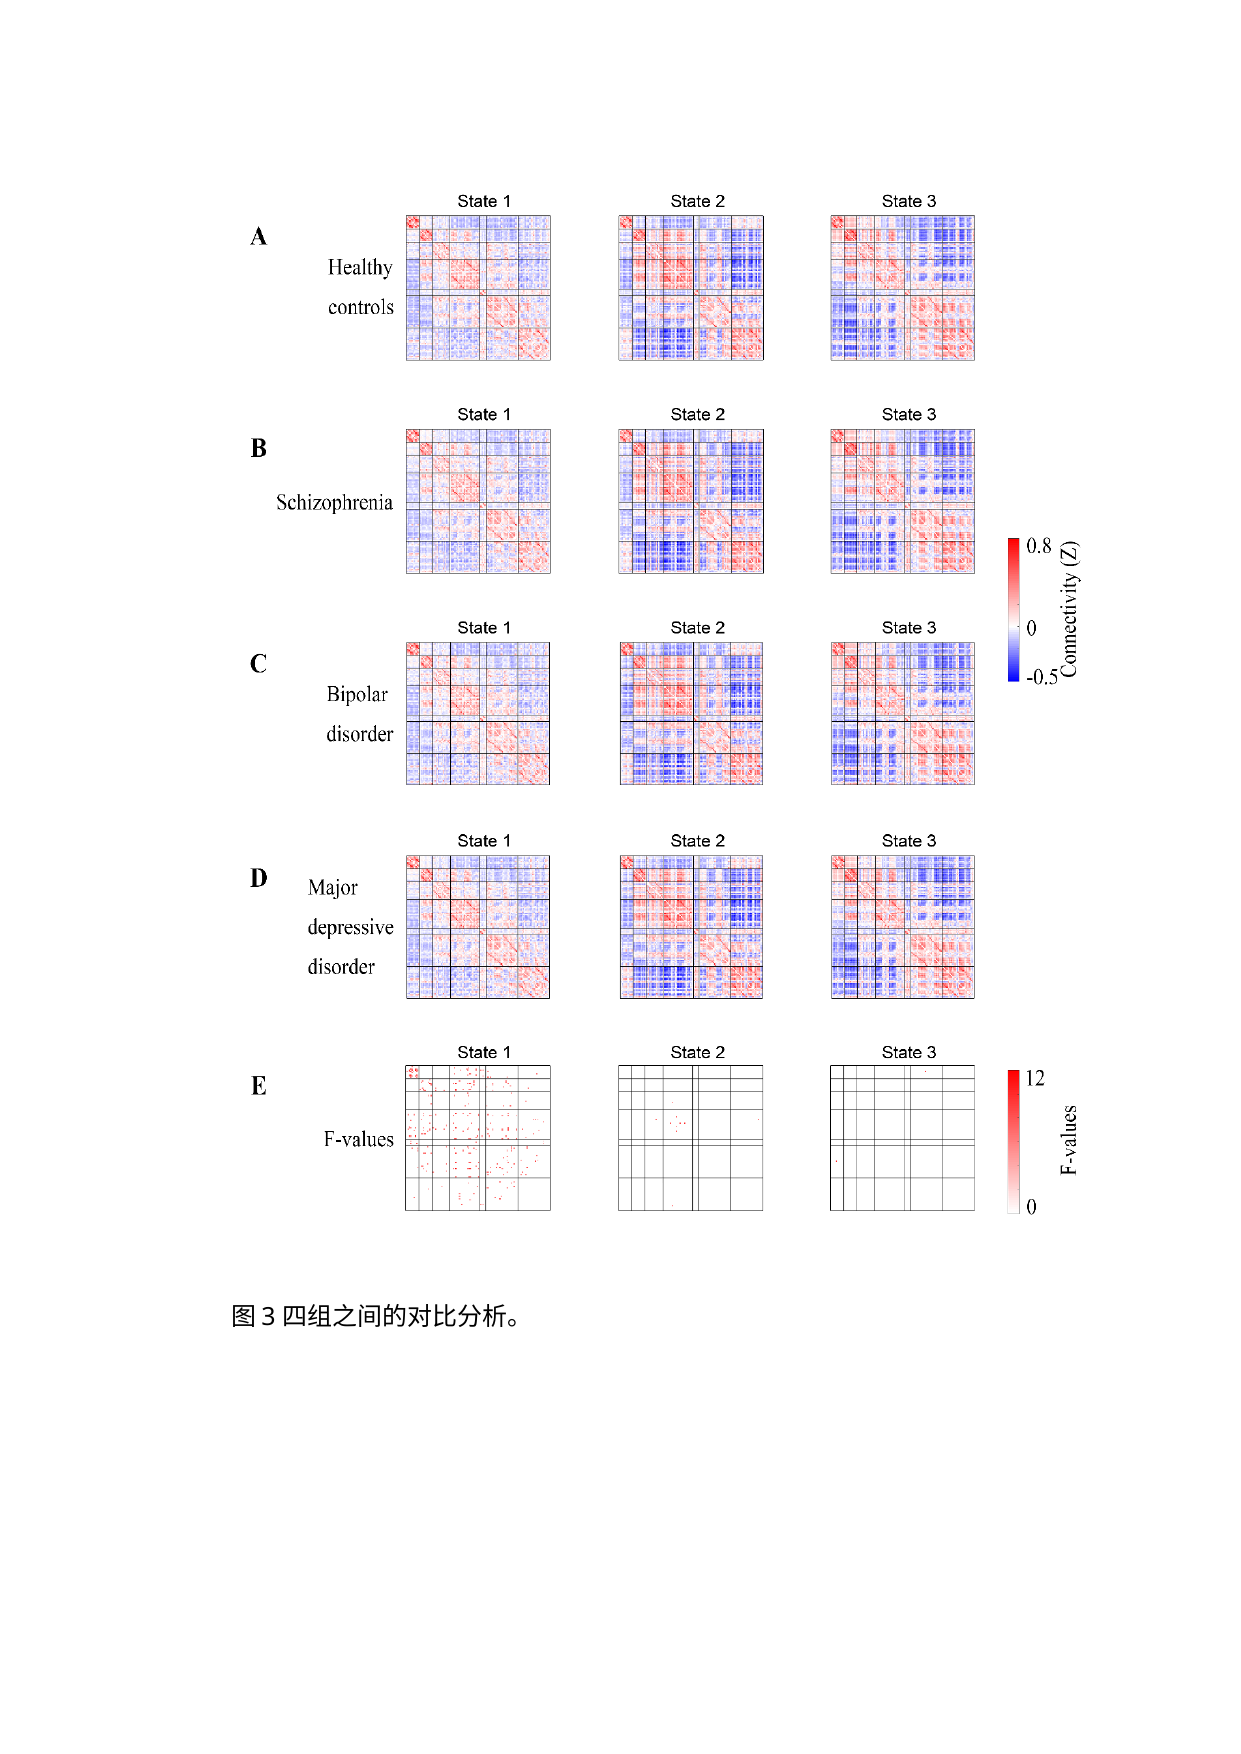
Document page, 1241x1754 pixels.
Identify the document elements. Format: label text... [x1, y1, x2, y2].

picture [231, 162, 1097, 1236]
text 图3 四组之间的对比分析。 [187, 1282, 1053, 1347]
